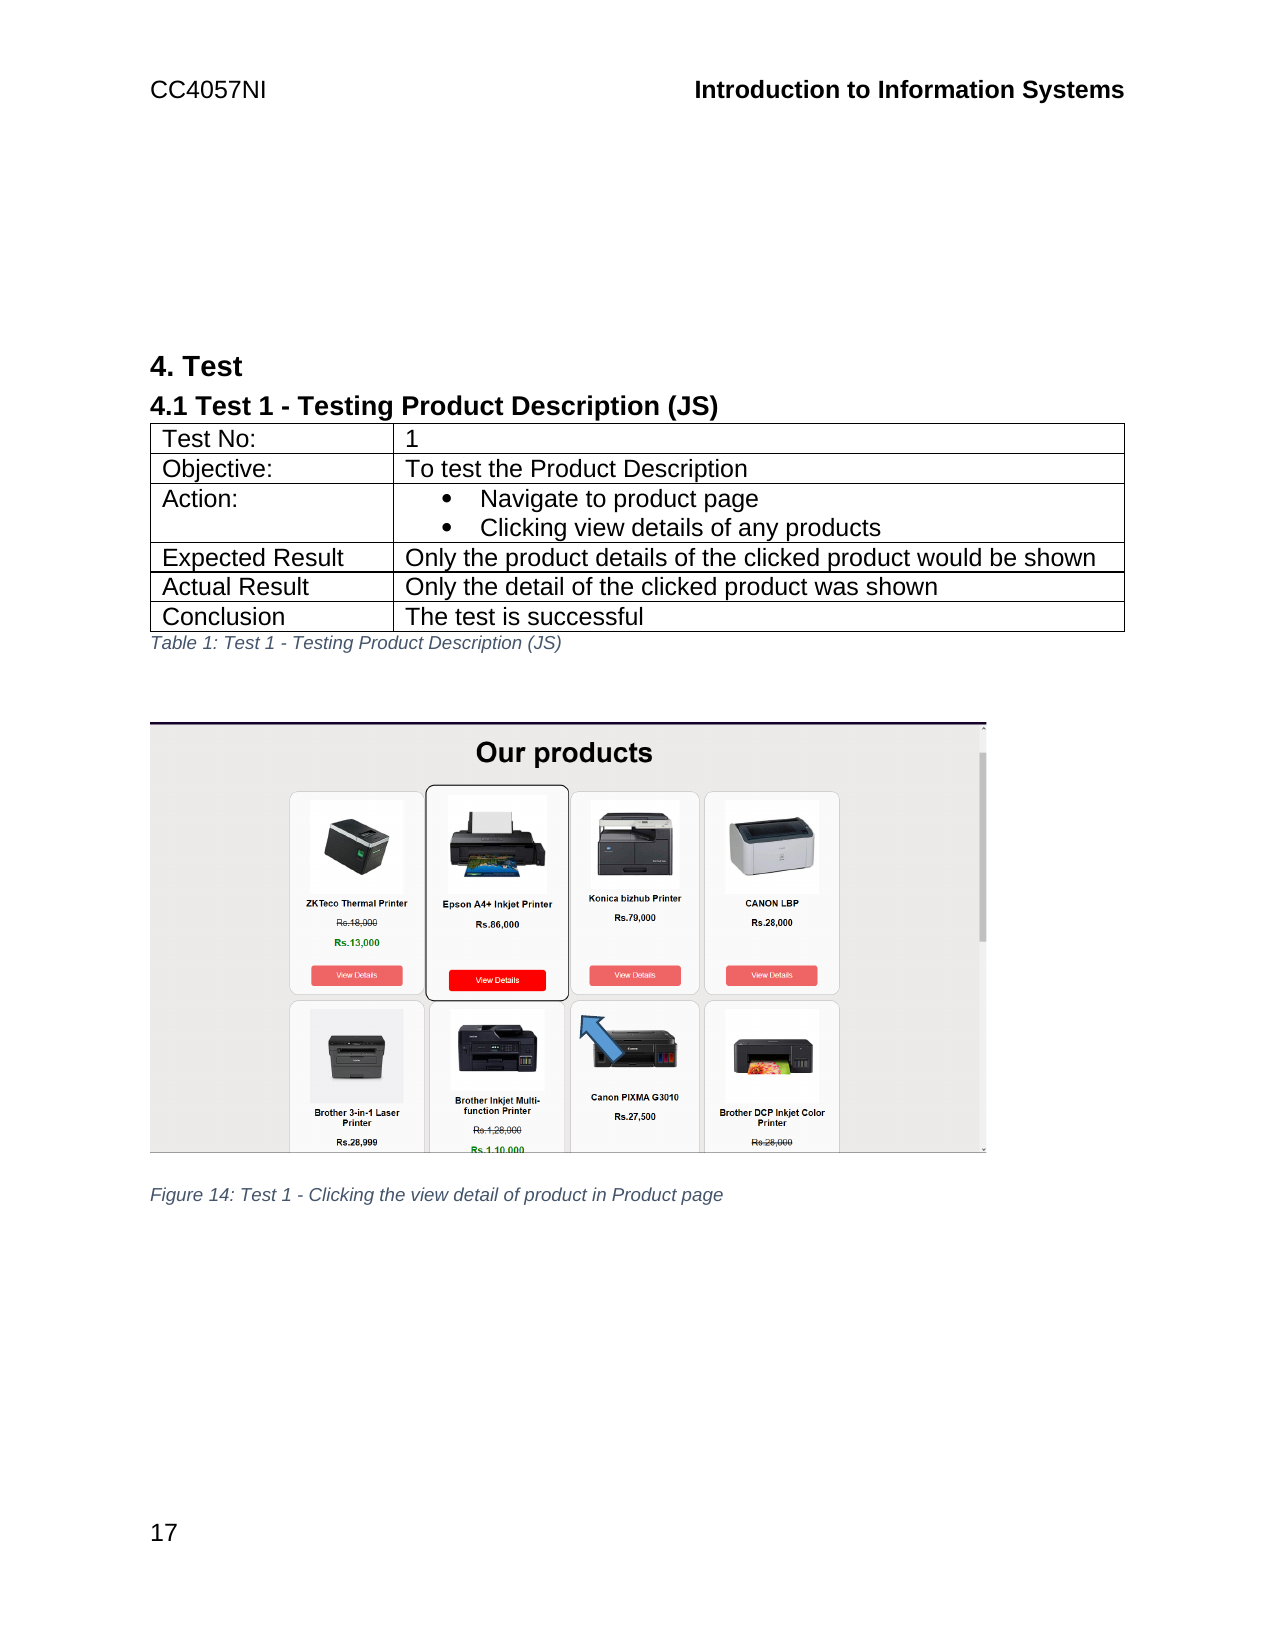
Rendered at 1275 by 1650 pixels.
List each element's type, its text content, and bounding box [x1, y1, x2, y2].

text Figure 14: Test 1 - Clicking the view detail of product in Product page [150, 1183, 1125, 1205]
table_cell Navigate to product page Clicking view details of any products [394, 484, 1124, 542]
picture [150, 722, 987, 1153]
text Table 1: Test 1 - Testing Product Description (JS) [150, 632, 1125, 653]
table_header Test No: [151, 424, 393, 453]
table_cell Expected Result [151, 543, 393, 571]
table_cell Conclusion [151, 602, 393, 631]
table_cell Action: [151, 484, 393, 542]
table_header 1 [394, 424, 1124, 453]
table_cell The test is successful [394, 602, 1124, 631]
table_cell Only the detail of the clicked product was shown [394, 573, 1124, 601]
table_cell To test the Product Description [394, 454, 1124, 483]
table_cell Objective: [151, 454, 393, 483]
table_cell Actual Result [151, 573, 393, 601]
table_cell Only the product details of the clicked product would be shown [394, 543, 1124, 571]
subtitle 4. Test [150, 349, 1125, 383]
subtitle 4.1 Test 1 - Testing Product Description (JS) [150, 389, 1125, 421]
